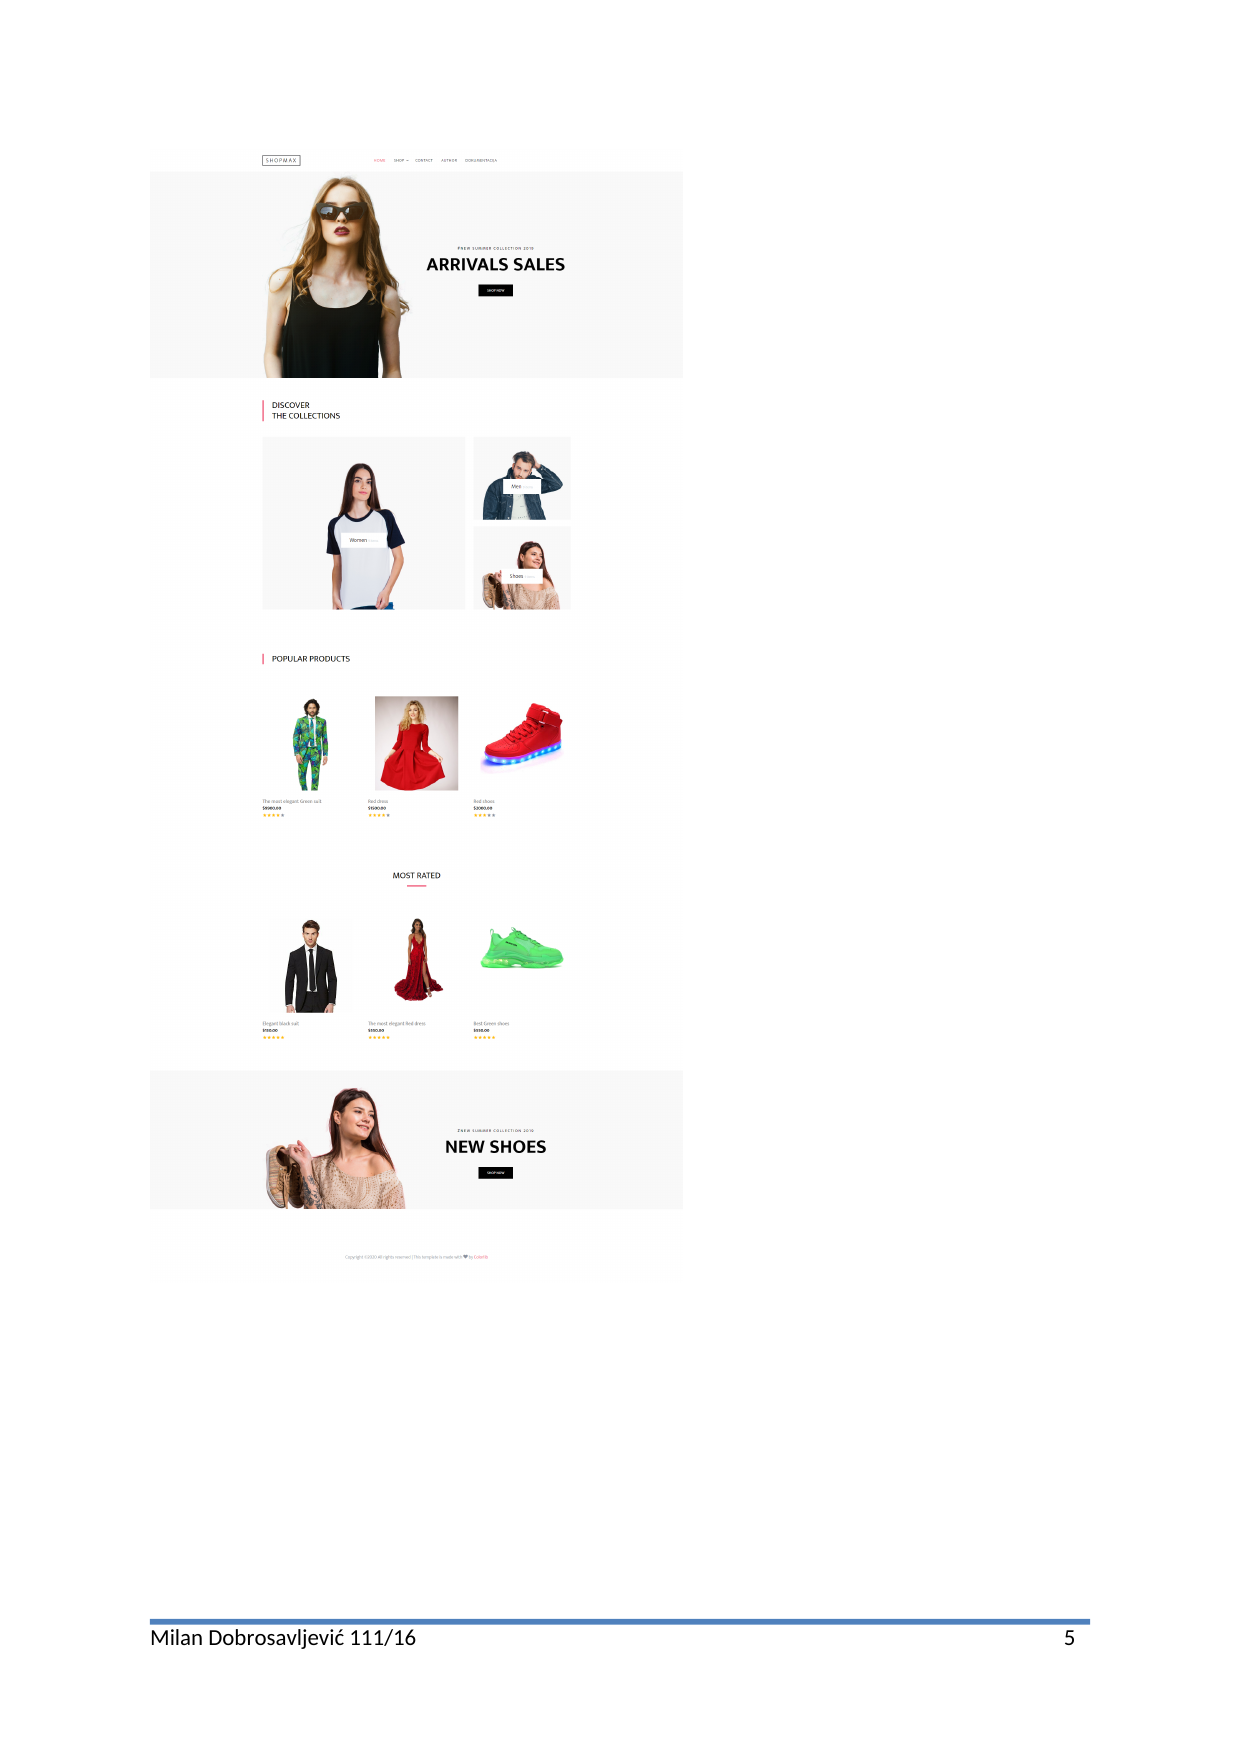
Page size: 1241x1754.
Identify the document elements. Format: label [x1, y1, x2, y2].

picture [150, 149, 683, 1283]
